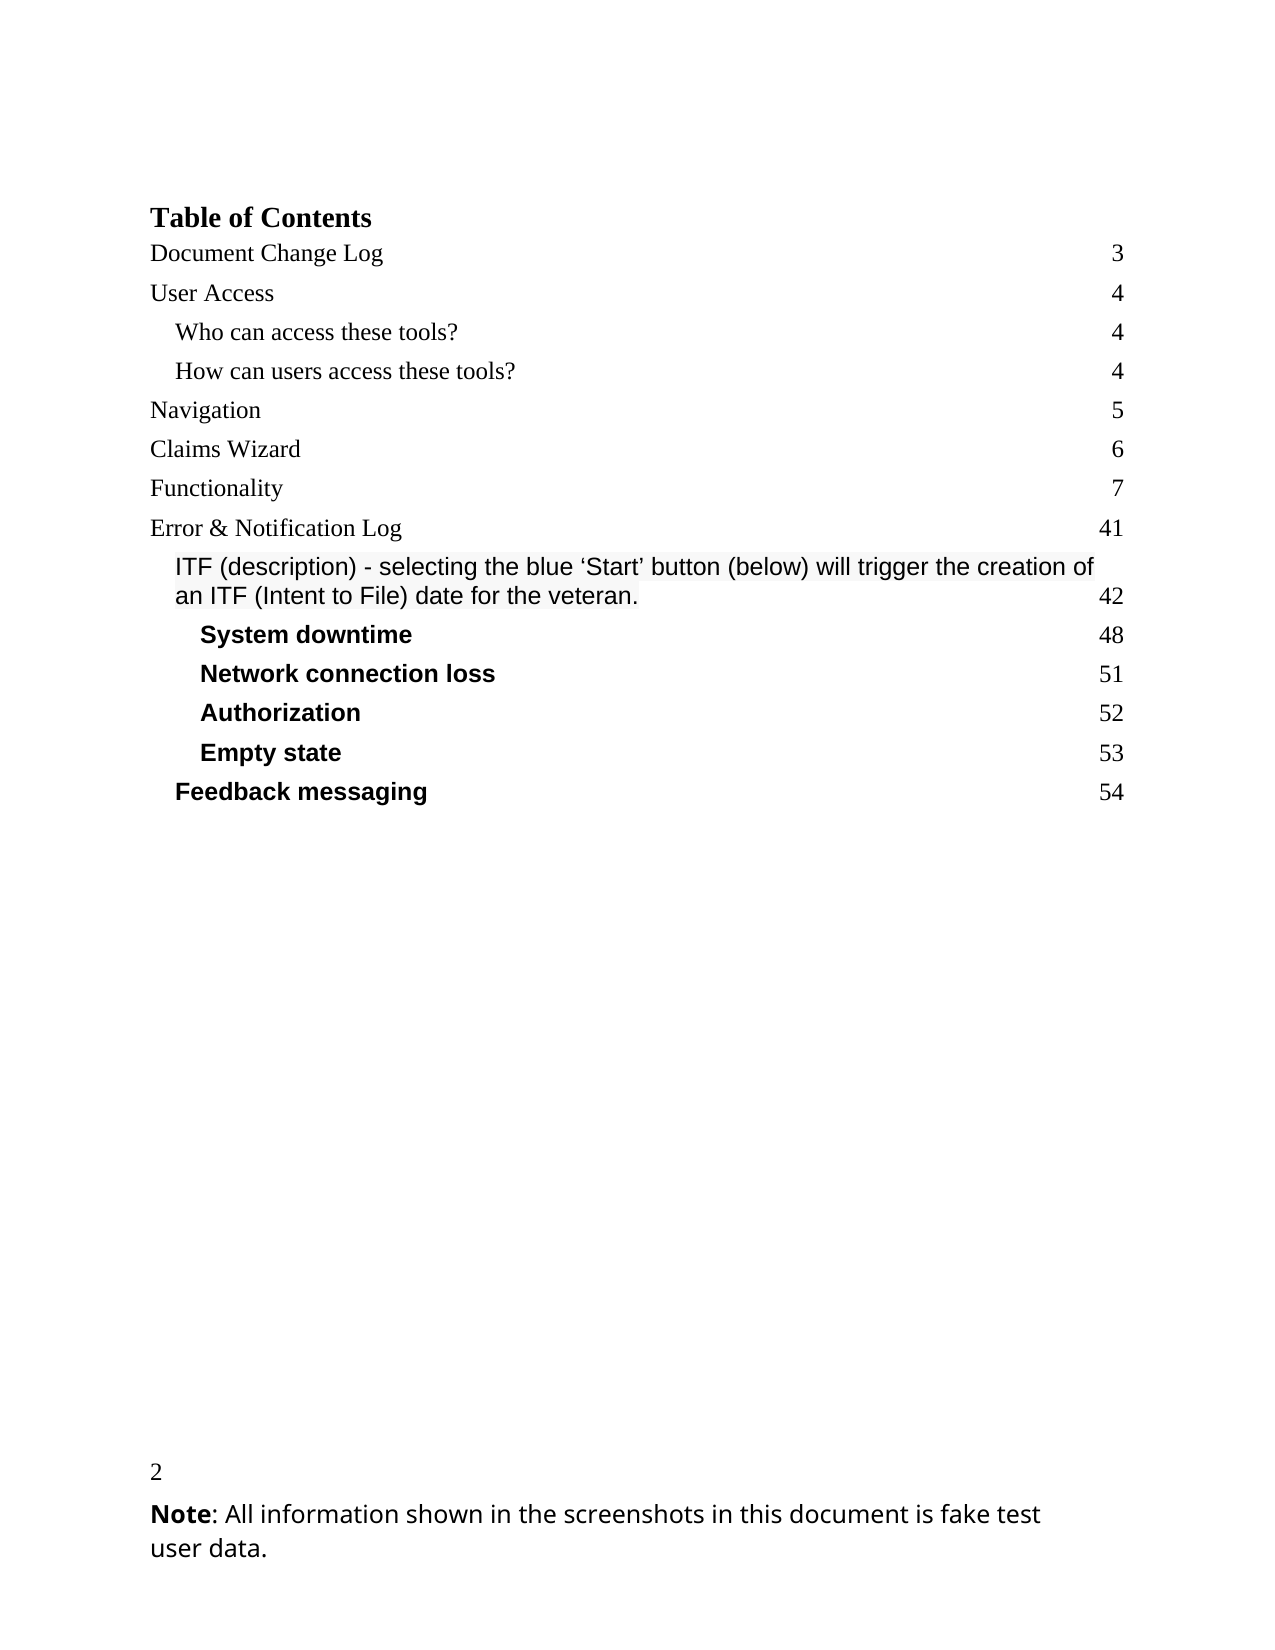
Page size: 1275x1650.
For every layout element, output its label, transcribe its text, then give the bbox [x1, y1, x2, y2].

text Table of Contents [150, 200, 1125, 233]
